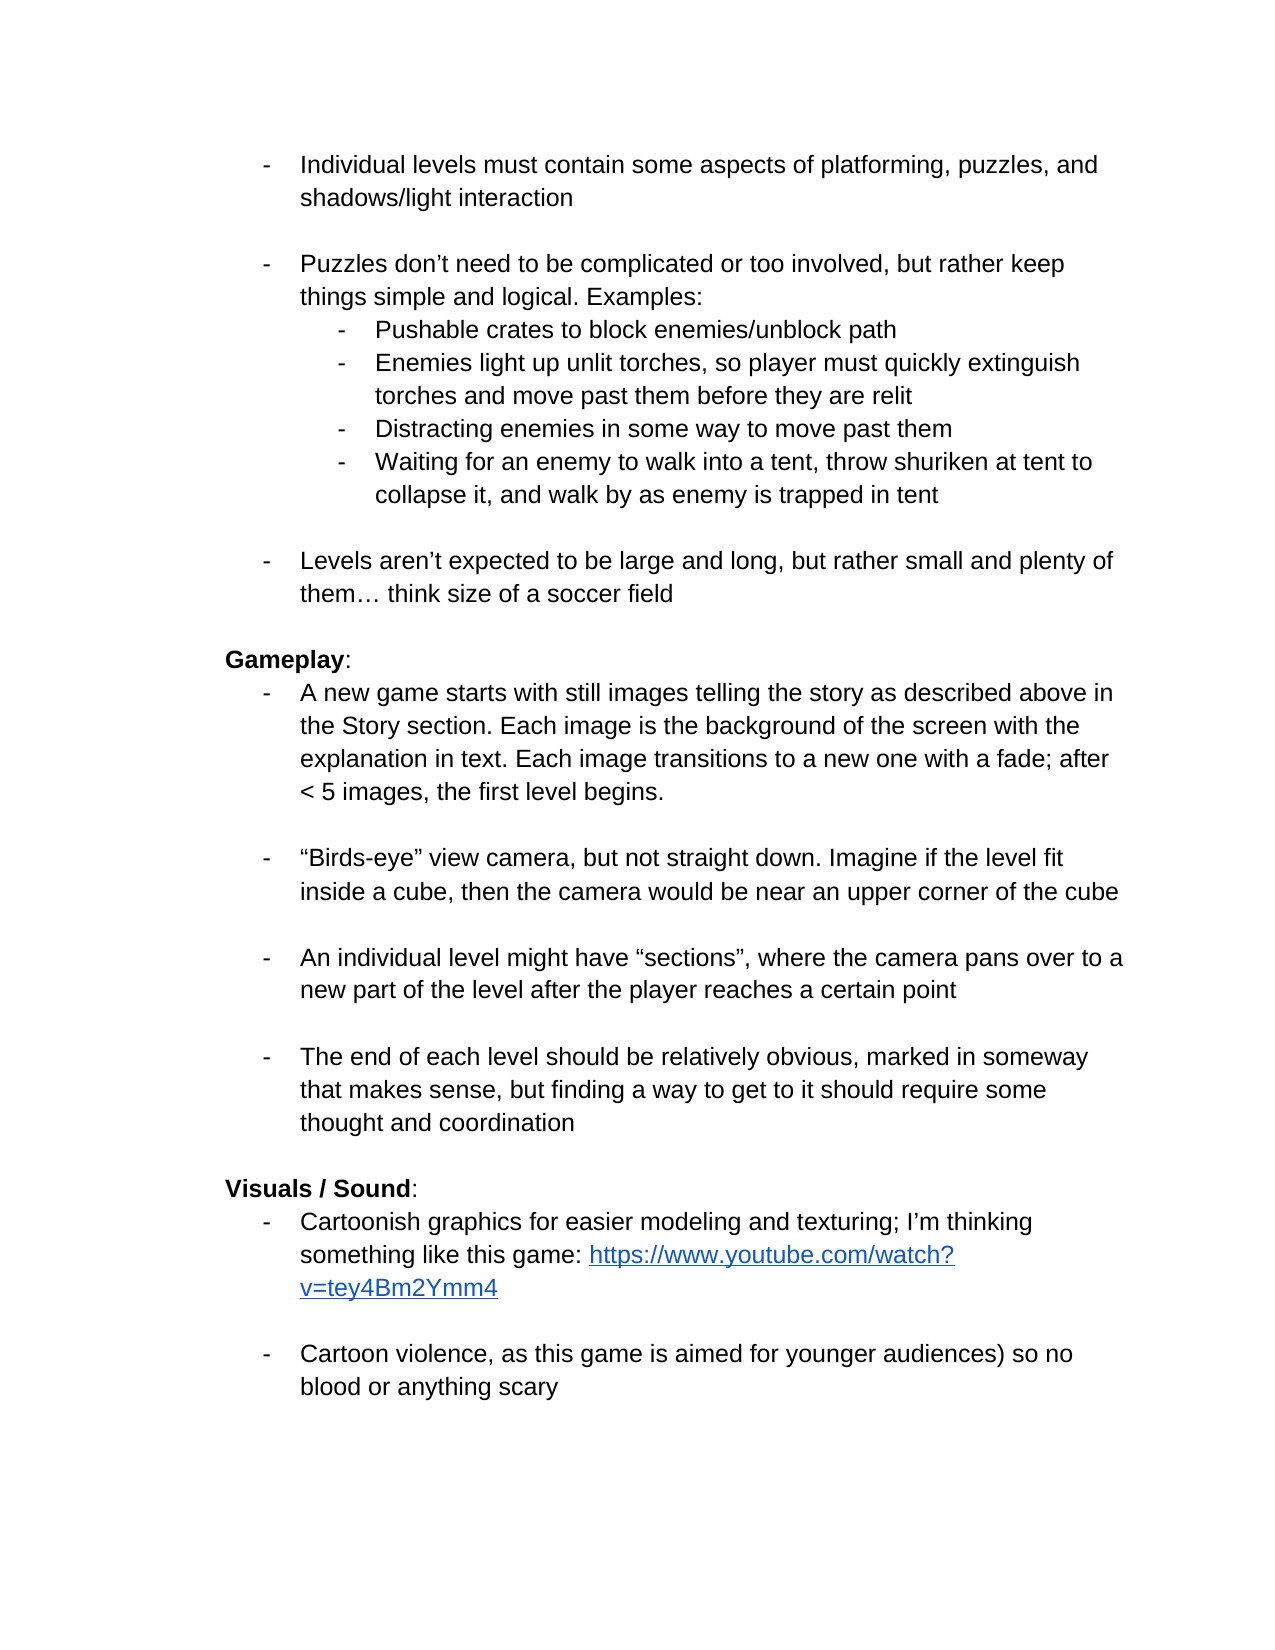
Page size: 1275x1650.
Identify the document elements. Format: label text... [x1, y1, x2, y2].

list Cartoon violence, as this game is aimed for younger audiences) so no blood or anything scary [262, 1339, 1125, 1401]
list “Birds-eye” view camera, but not straight down. Imagine if the level fit inside a cube, then the camera would be near an upper corner of the cube [262, 843, 1125, 905]
list The end of each level should be relatively obvious, marked in someway that makes sense, but finding a way to get to it should require some thought and coordination [262, 1042, 1125, 1136]
list Cartoonish graphics for easier modeling and texturing; I’m thinking something like this game: https://www.youtube.com/watch?v=tey4Bm2Ymm4 [262, 1207, 1125, 1301]
text Visuals / Sound: [150, 1174, 1125, 1202]
list Waiting for an enemy to walk into a tent, throw shuriken at tent to collapse it, and walk by as enemy is trapped in tent [337, 447, 1125, 509]
text the Story section. Each image is the background of the screen with the explanation in text. Each image transitions to a new one with a fade; after < 5 images, the first level begins. [300, 711, 1125, 806]
list A new game starts with still images telling the story as described above in [262, 678, 1125, 707]
list Enemies light up unlit torches, so player must quickly extinguish torches and move past them before they are relit [337, 348, 1125, 410]
list Puzzles don’t need to be complicated or too involved, but rather keep things simple and logical. Examples: [262, 249, 1125, 311]
list Pushable crates to block enemies/unblock path [337, 315, 1125, 344]
list Levels aren’t expected to be large and long, but rather small and plenty of them… think size of a soccer field [262, 546, 1125, 608]
list Distracting enemies in some way to move past them [337, 414, 1125, 443]
list An individual level might have “sections”, where the camera pans over to a new part of the level after the player reaches a certain point [262, 942, 1125, 1004]
text Gameplay: [150, 645, 1125, 674]
list Individual levels must contain some aspects of platforming, puzzles, and shadows/light interaction [262, 150, 1125, 212]
